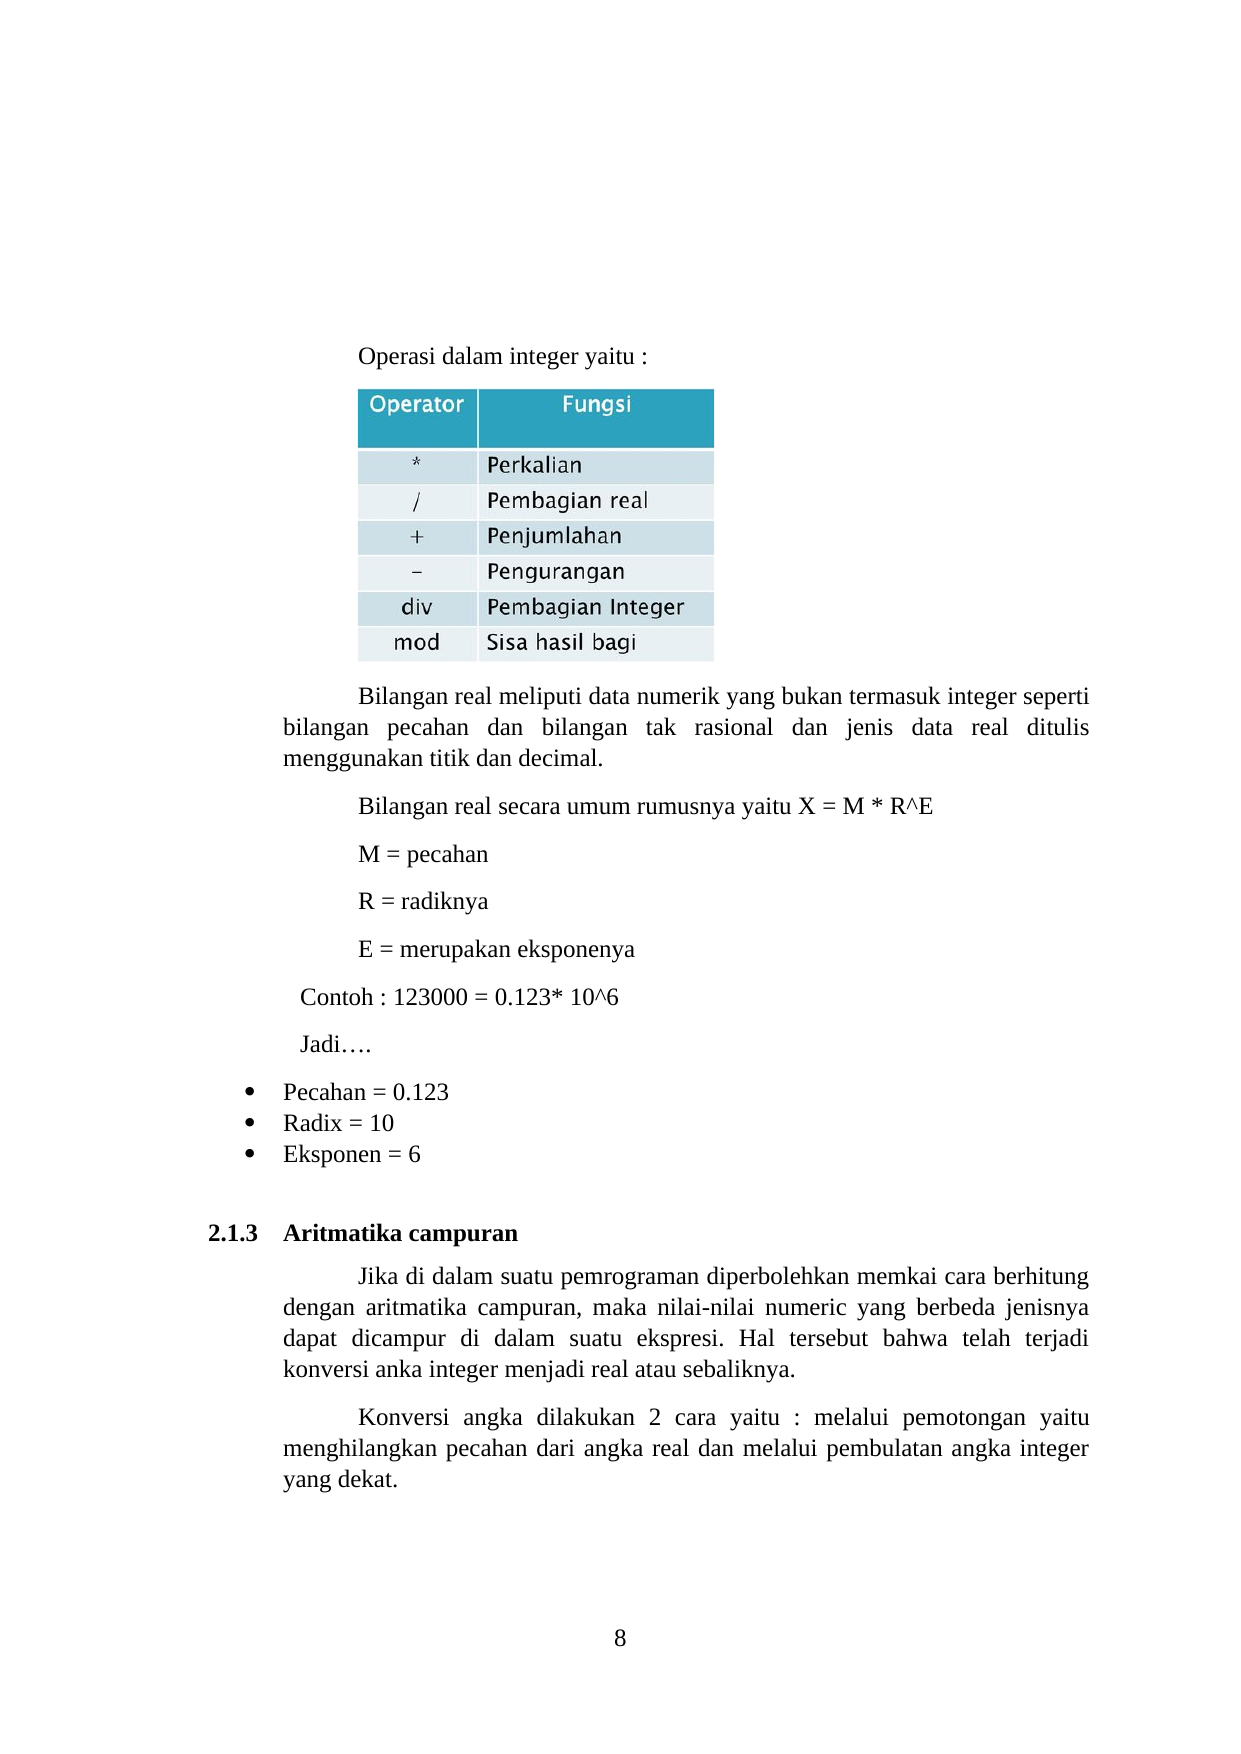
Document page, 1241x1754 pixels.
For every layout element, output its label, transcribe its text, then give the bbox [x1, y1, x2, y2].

text Jadi…. [283, 1029, 1090, 1058]
list Radix = 10 [245, 1108, 1090, 1137]
text Jika di dalam suatu pemrograman diperbolehkan memkai cara berhitung dengan aritmatika campuran, maka nilai-nilai numeric yang berbeda jenisnya dapat dicampur di dalam suatu ekspresi. Hal tersebut bahwa telah terjadi konversi anka integer menjadi real atau sebaliknya. [283, 1261, 1090, 1383]
text Konversi angka dilakukan 2 cara yaitu : melalui pemotongan yaitu menghilangkan pecahan dari angka real dan melalui pembulatan angka integer yang dekat. [283, 1402, 1090, 1493]
text Contoh : 123000 = 0.123* 10^6 [283, 982, 1090, 1011]
text M = pecahan [283, 839, 1090, 867]
text R = radiknya [283, 886, 1090, 915]
subtitle Aritmatika campuran [208, 1218, 1090, 1247]
text Operasi dalam integer yaitu : [283, 341, 1090, 369]
text Bilangan real secara umum rumusnya yaitu X = M * R^E [283, 791, 1090, 820]
list Eksponen = 6 [245, 1139, 1090, 1168]
text Bilangan real meliputi data numerik yang bukan termasuk integer seperti bilangan pecahan dan bilangan tak rasional dan jenis data real ditulis menggunakan titik dan decimal. [283, 681, 1090, 772]
list Pecahan = 0.123 [245, 1077, 1090, 1106]
text E = merupakan eksponenya [283, 934, 1090, 963]
picture [357, 388, 715, 663]
